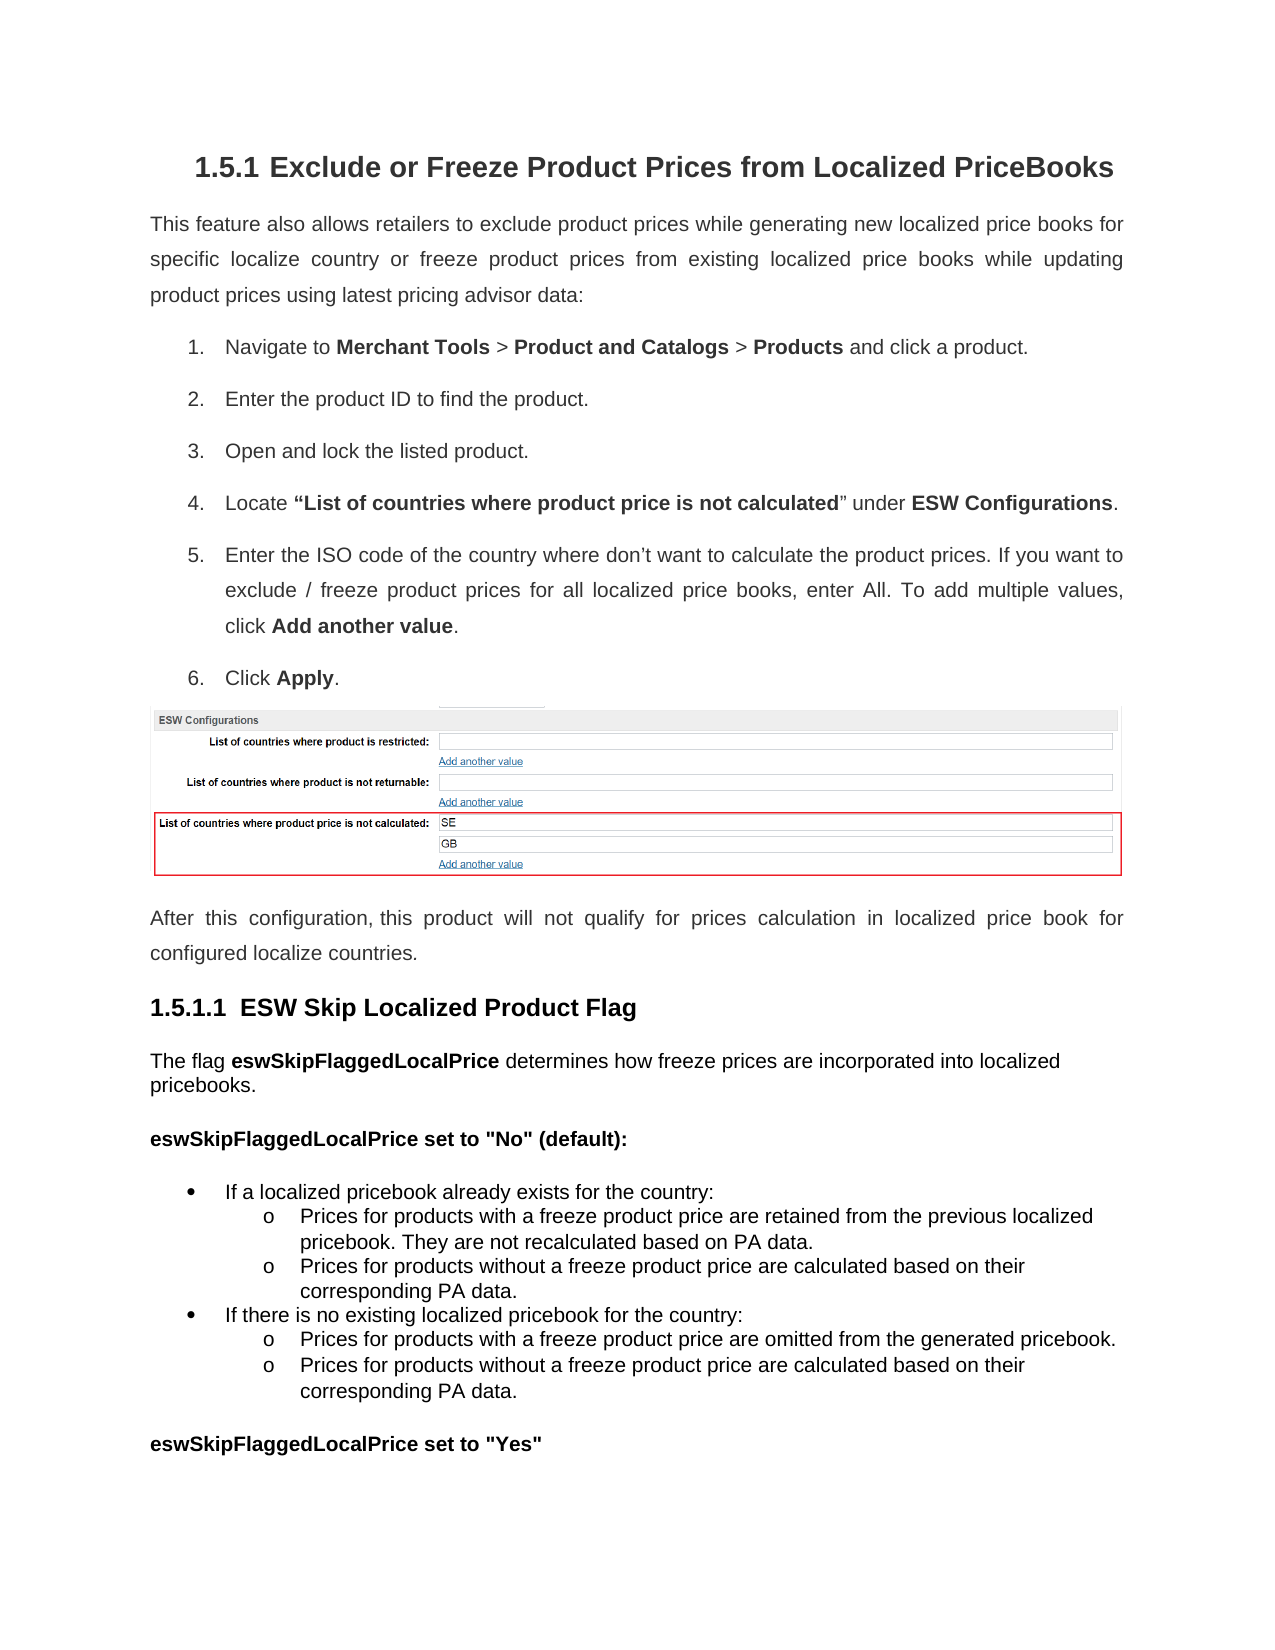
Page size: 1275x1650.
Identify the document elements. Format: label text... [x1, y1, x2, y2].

list Click Apply. [187, 654, 1125, 690]
text eswSkipFlaggedLocalPrice set to "Yes" [150, 1432, 1125, 1456]
list Enter the product ID to find the product. [187, 375, 1125, 411]
list If a localized pricebook already exists for the country: [187, 1179, 1125, 1204]
list Prices for products without a freeze product price are calculated based on their corresponding PA data. [262, 1253, 1125, 1303]
list Prices for products with a freeze product price are omitted from the generated pricebook. [262, 1327, 1125, 1353]
text This feature also allows retailers to exclude product prices while generating new localized price books for specific localize country or freeze product prices from existing localized price books while updating product prices using latest pricing advisor data: [150, 200, 1125, 306]
text After this configuration, this product will not qualify for prices calculation in localized price book for configured localize countries. [150, 894, 1125, 965]
list Prices for products without a freeze product price are calculated based on their corresponding PA data. [262, 1353, 1125, 1403]
list If there is no existing localized pricebook for the country: [187, 1303, 1125, 1327]
list Prices for products with a freeze product price are retained from the previous localized pricebook. They are not recalculated based on PA data. [262, 1204, 1125, 1253]
text The flag eswSkipFlaggedLocalPrice determines how freeze prices are incorporated into localized pricebooks. [150, 1049, 1125, 1097]
text ESW Skip Localized Product Flag [150, 993, 1125, 1021]
list Navigate to Merchant Tools > Product and Catalogs > Products and click a product. [187, 323, 1125, 358]
list Locate “List of countries where product price is not calculated” under ESW Configurations. [187, 479, 1125, 515]
list Enter the ISO code of the country where don’t want to calculate the product prices. If you want to exclude / freeze product prices for all localized price books, enter All. To add multiple values, click Add another value. [187, 531, 1125, 638]
text eswSkipFlaggedLocalPrice set to "No" (default): [150, 1126, 1125, 1150]
text Exclude or Freeze Product Prices from Localized PriceBooks [194, 150, 1125, 183]
list Open and lock the listed product. [187, 427, 1125, 463]
picture [150, 706, 1125, 878]
